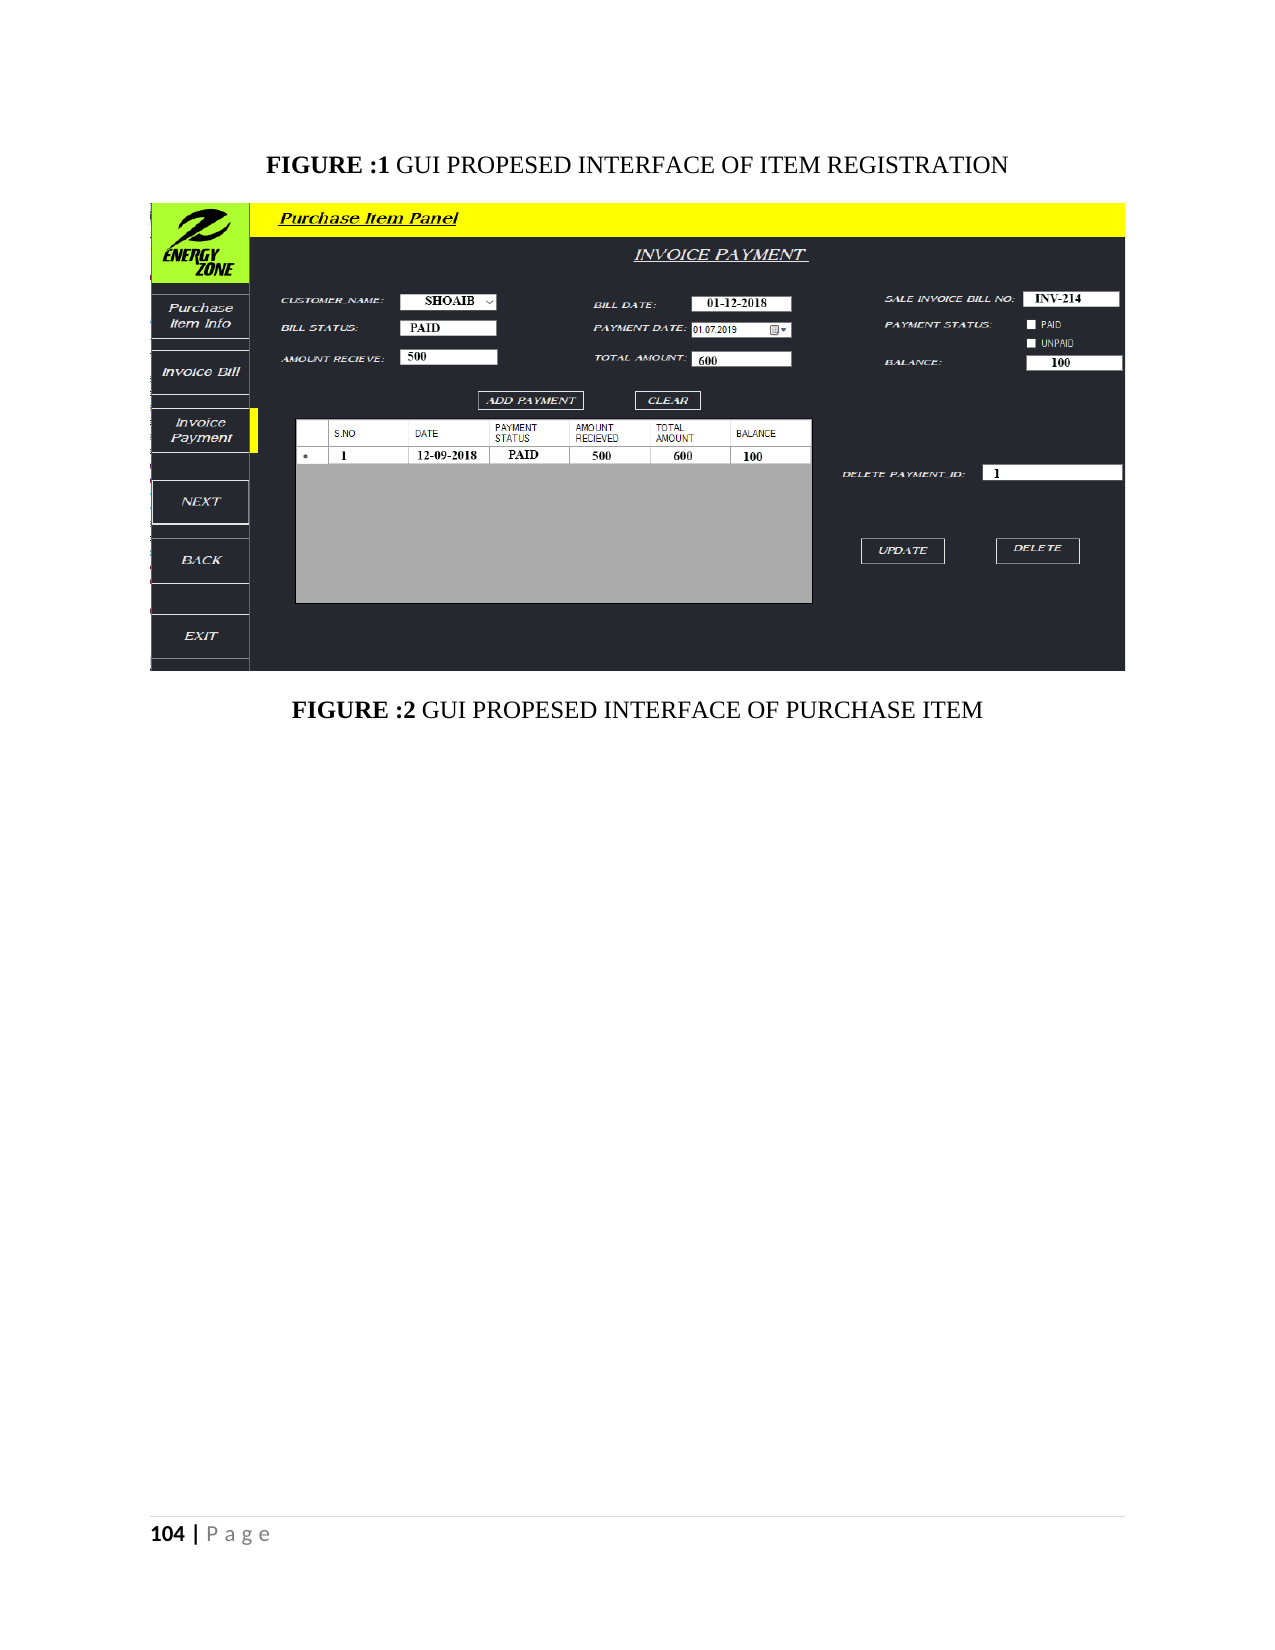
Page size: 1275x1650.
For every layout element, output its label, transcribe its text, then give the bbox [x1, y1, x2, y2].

picture [150, 203, 1125, 671]
text FIGURE :1 GUI PROPESED INTERFACE OF ITEM REGISTRATION [150, 150, 1125, 179]
text FIGURE :2 GUI PROPESED INTERFACE OF PURCHASE ITEM [150, 696, 1125, 724]
